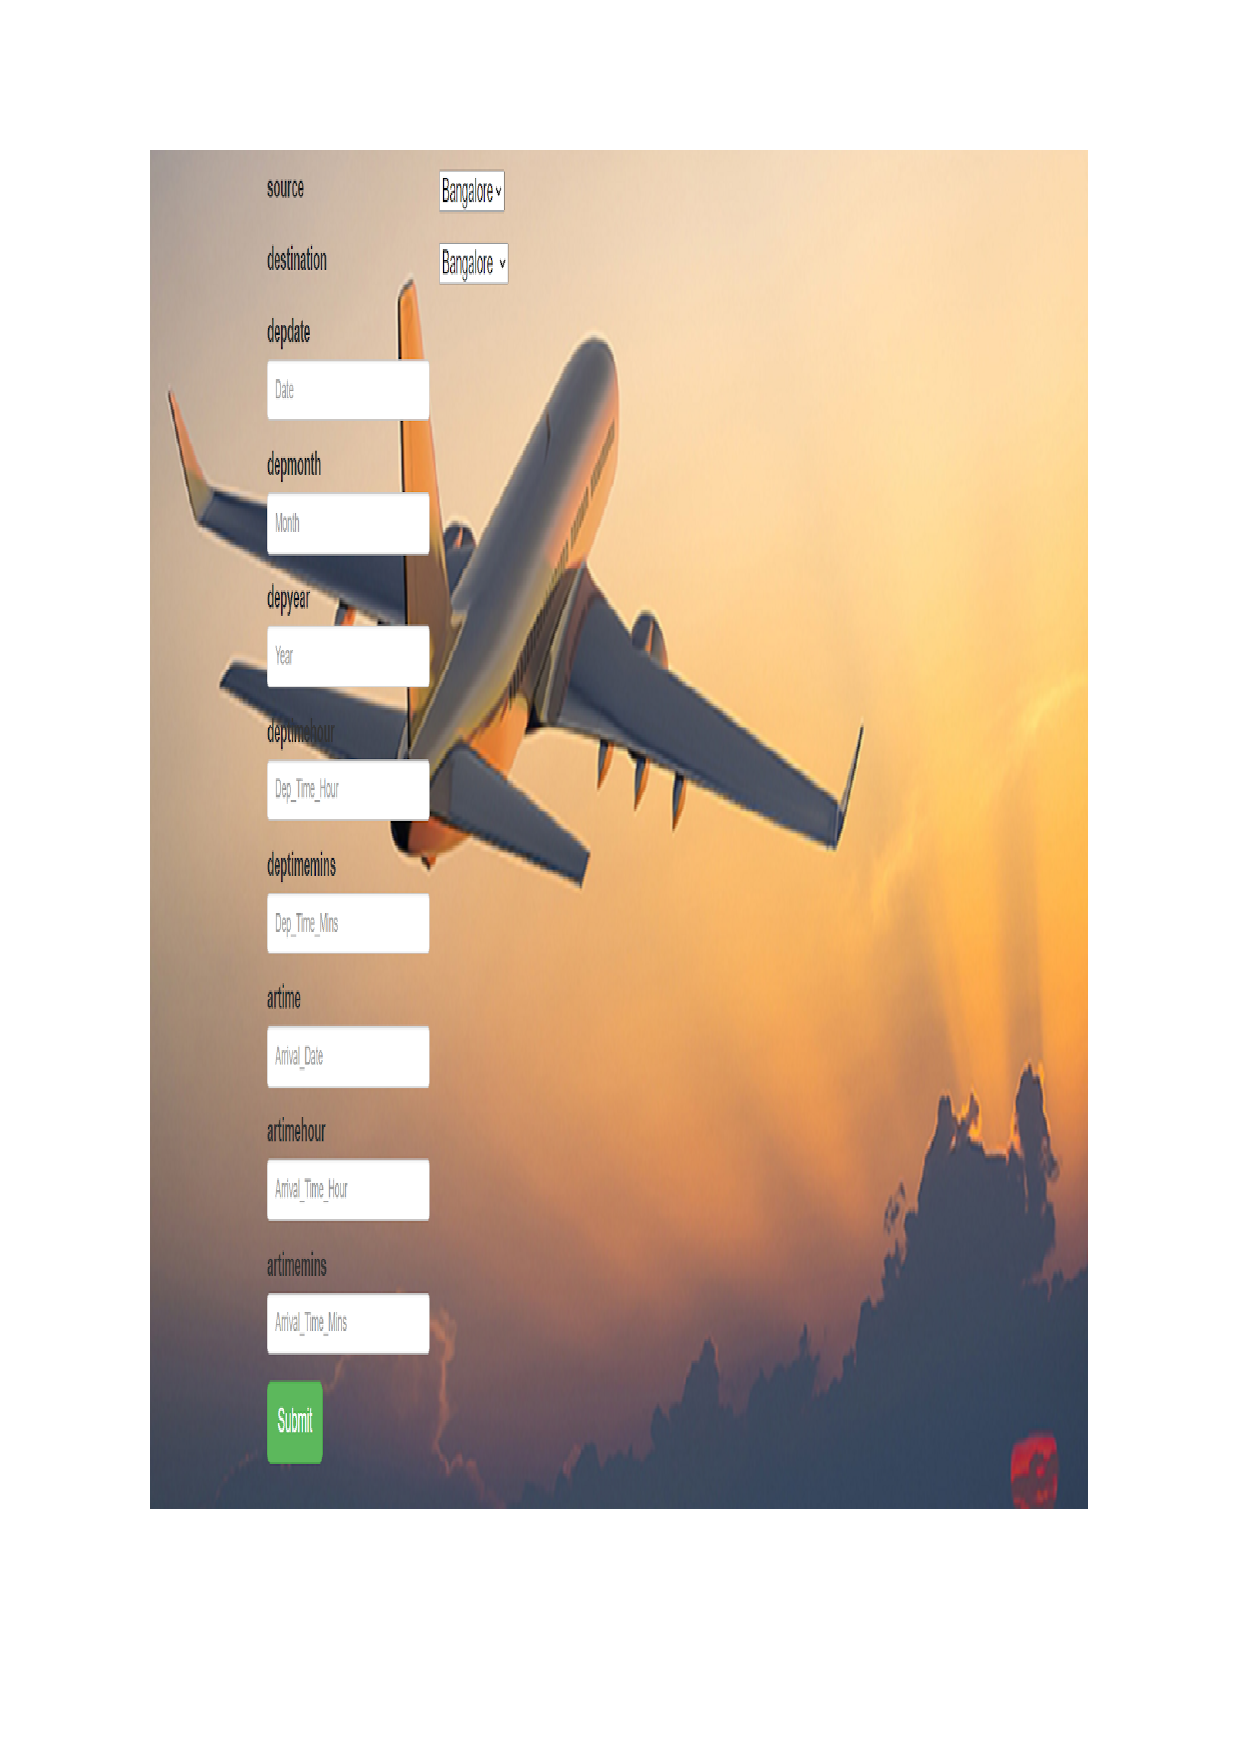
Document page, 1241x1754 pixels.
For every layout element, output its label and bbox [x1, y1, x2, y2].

picture [150, 150, 1088, 1509]
